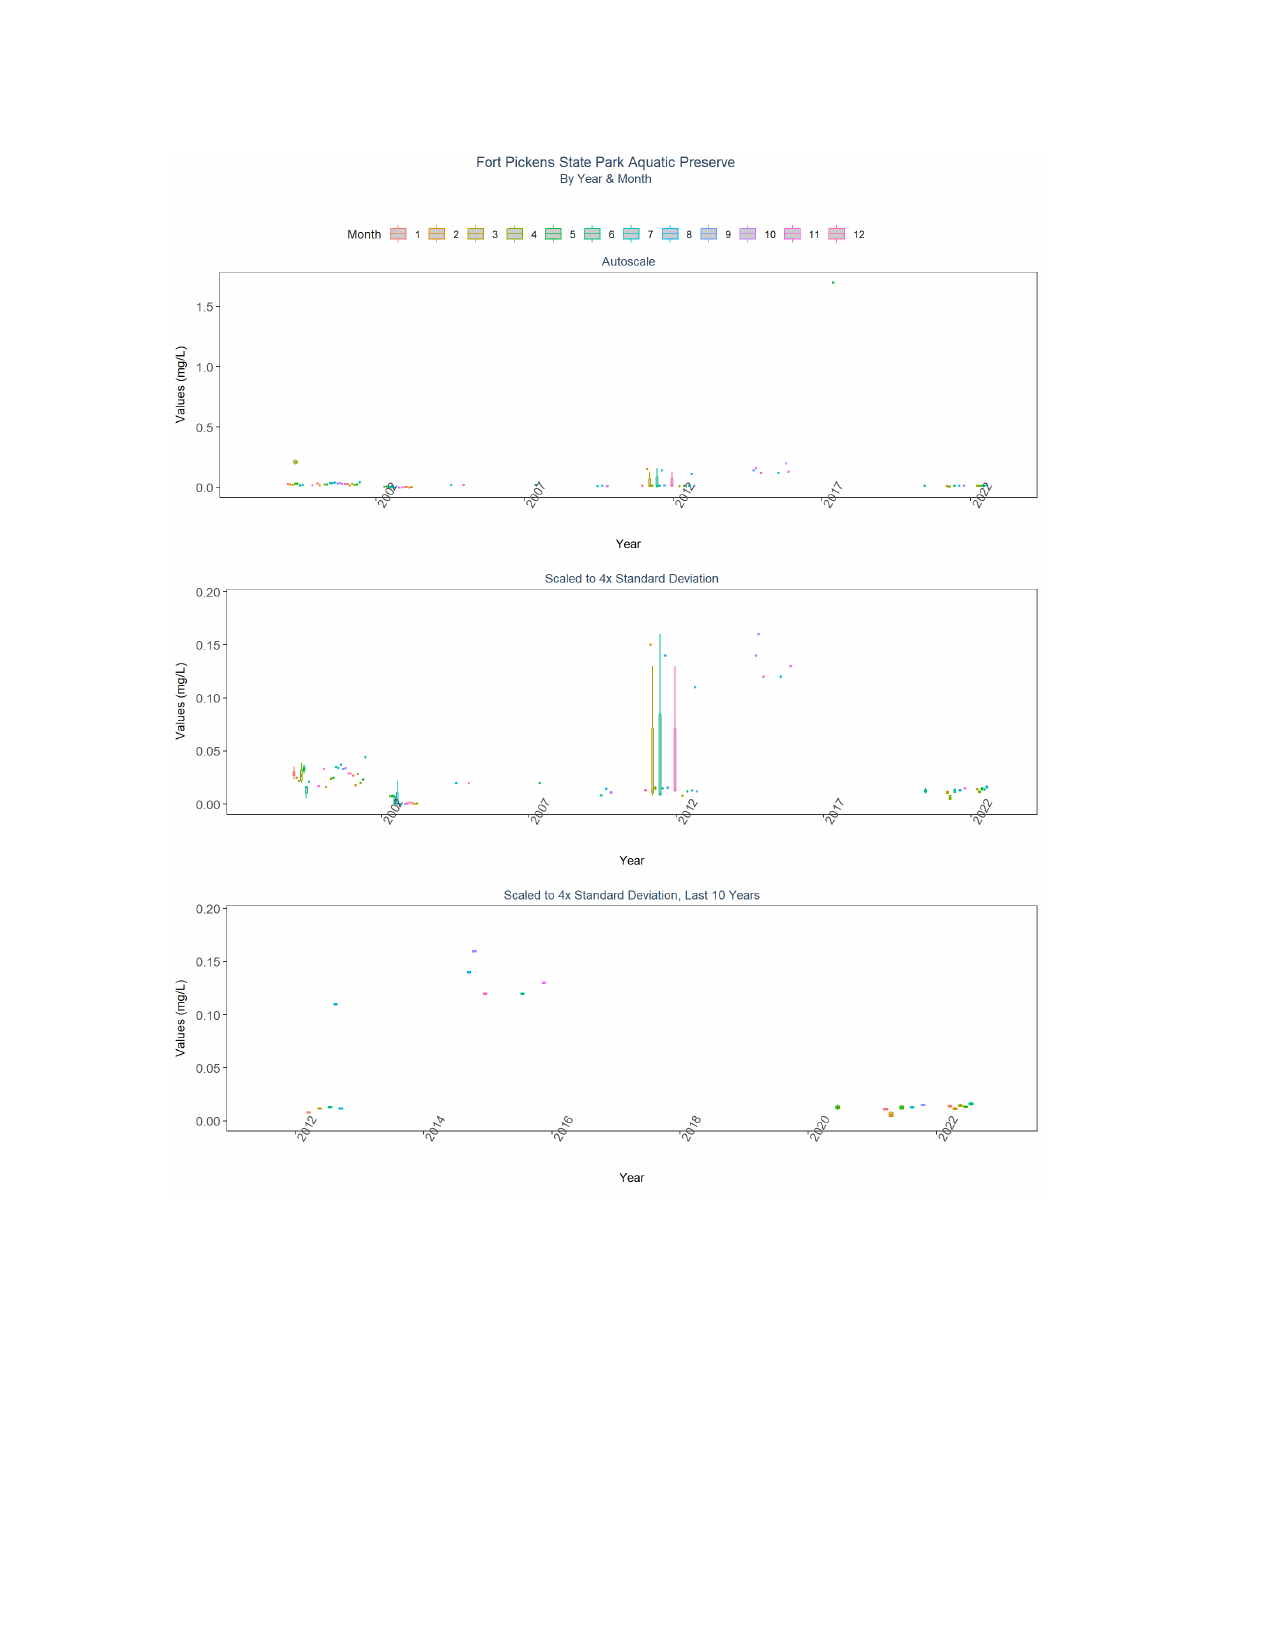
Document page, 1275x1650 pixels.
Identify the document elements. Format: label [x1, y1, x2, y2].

picture [168, 150, 1044, 1200]
